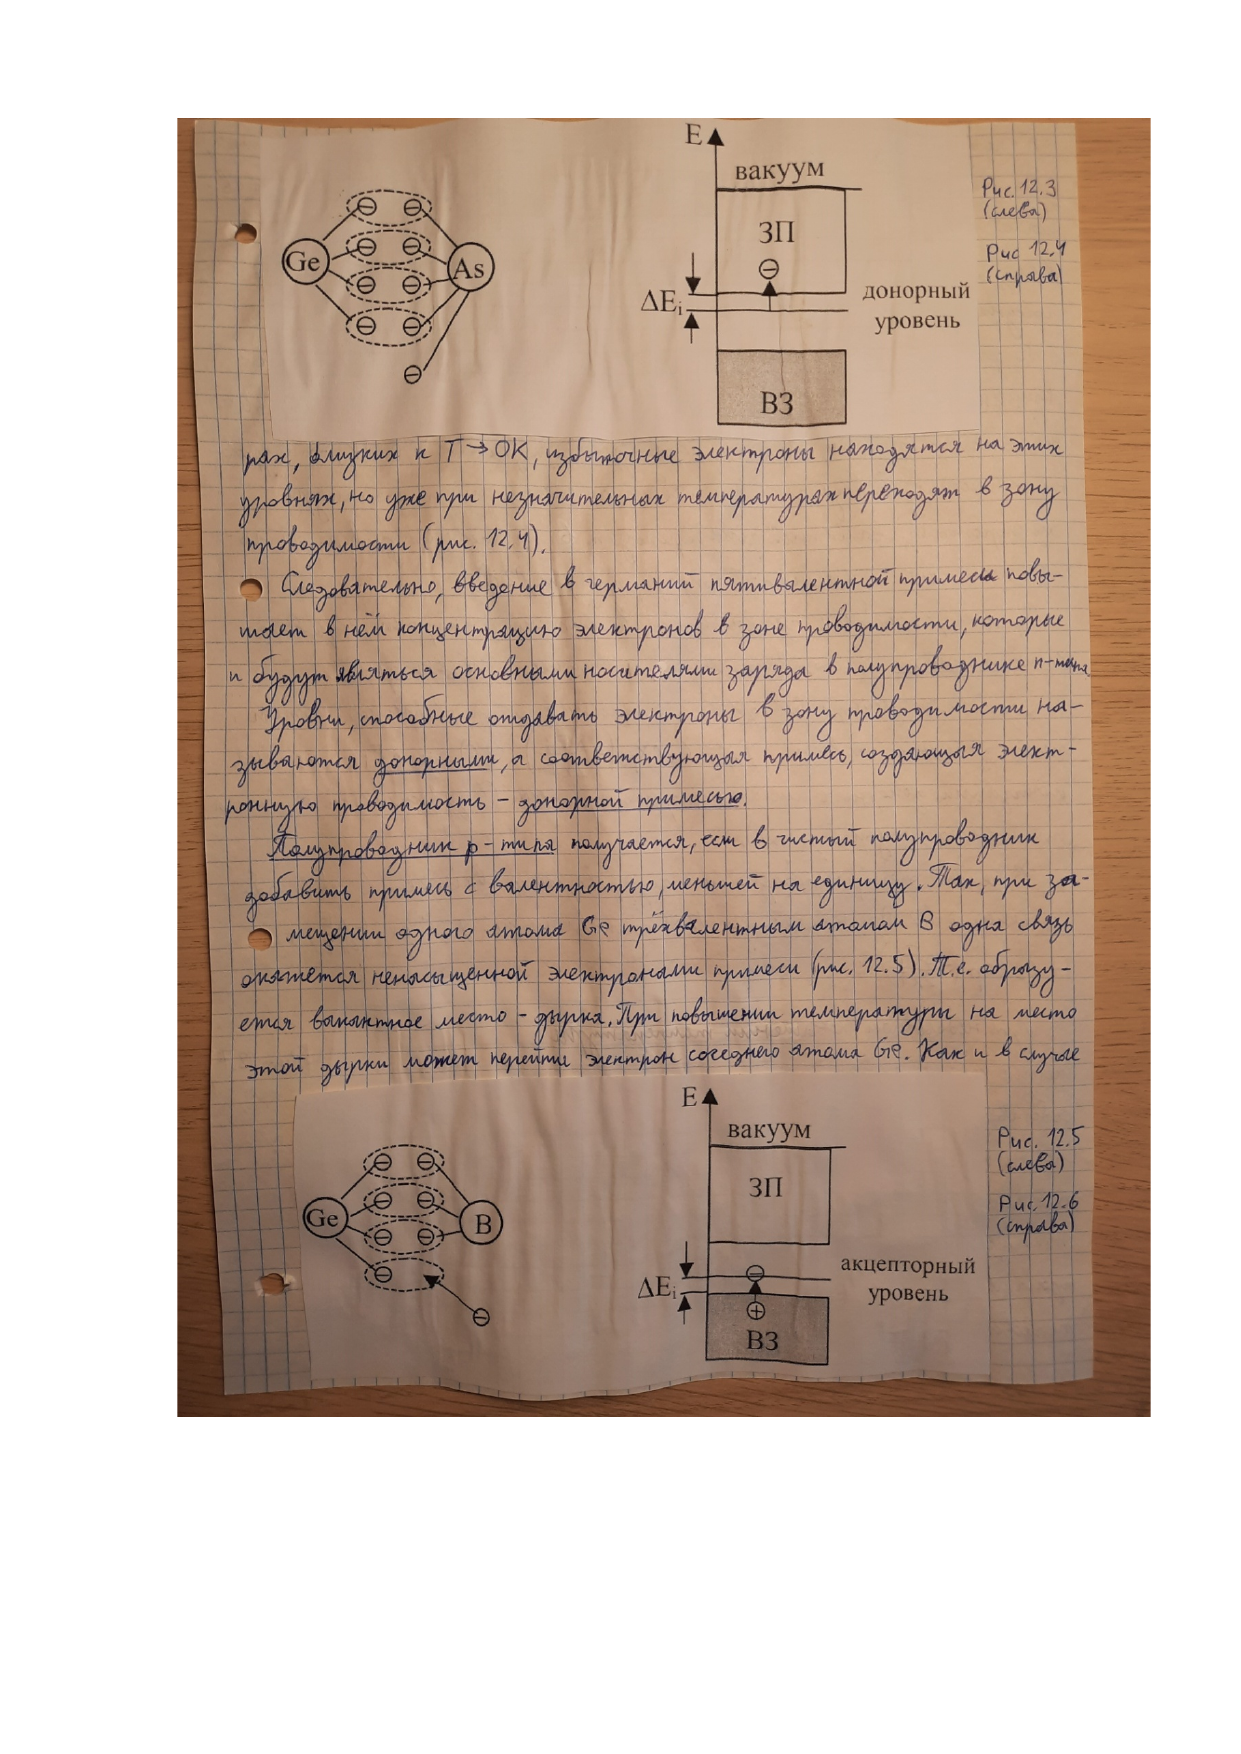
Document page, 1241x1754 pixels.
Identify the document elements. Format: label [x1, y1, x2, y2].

picture [177, 118, 1151, 1417]
